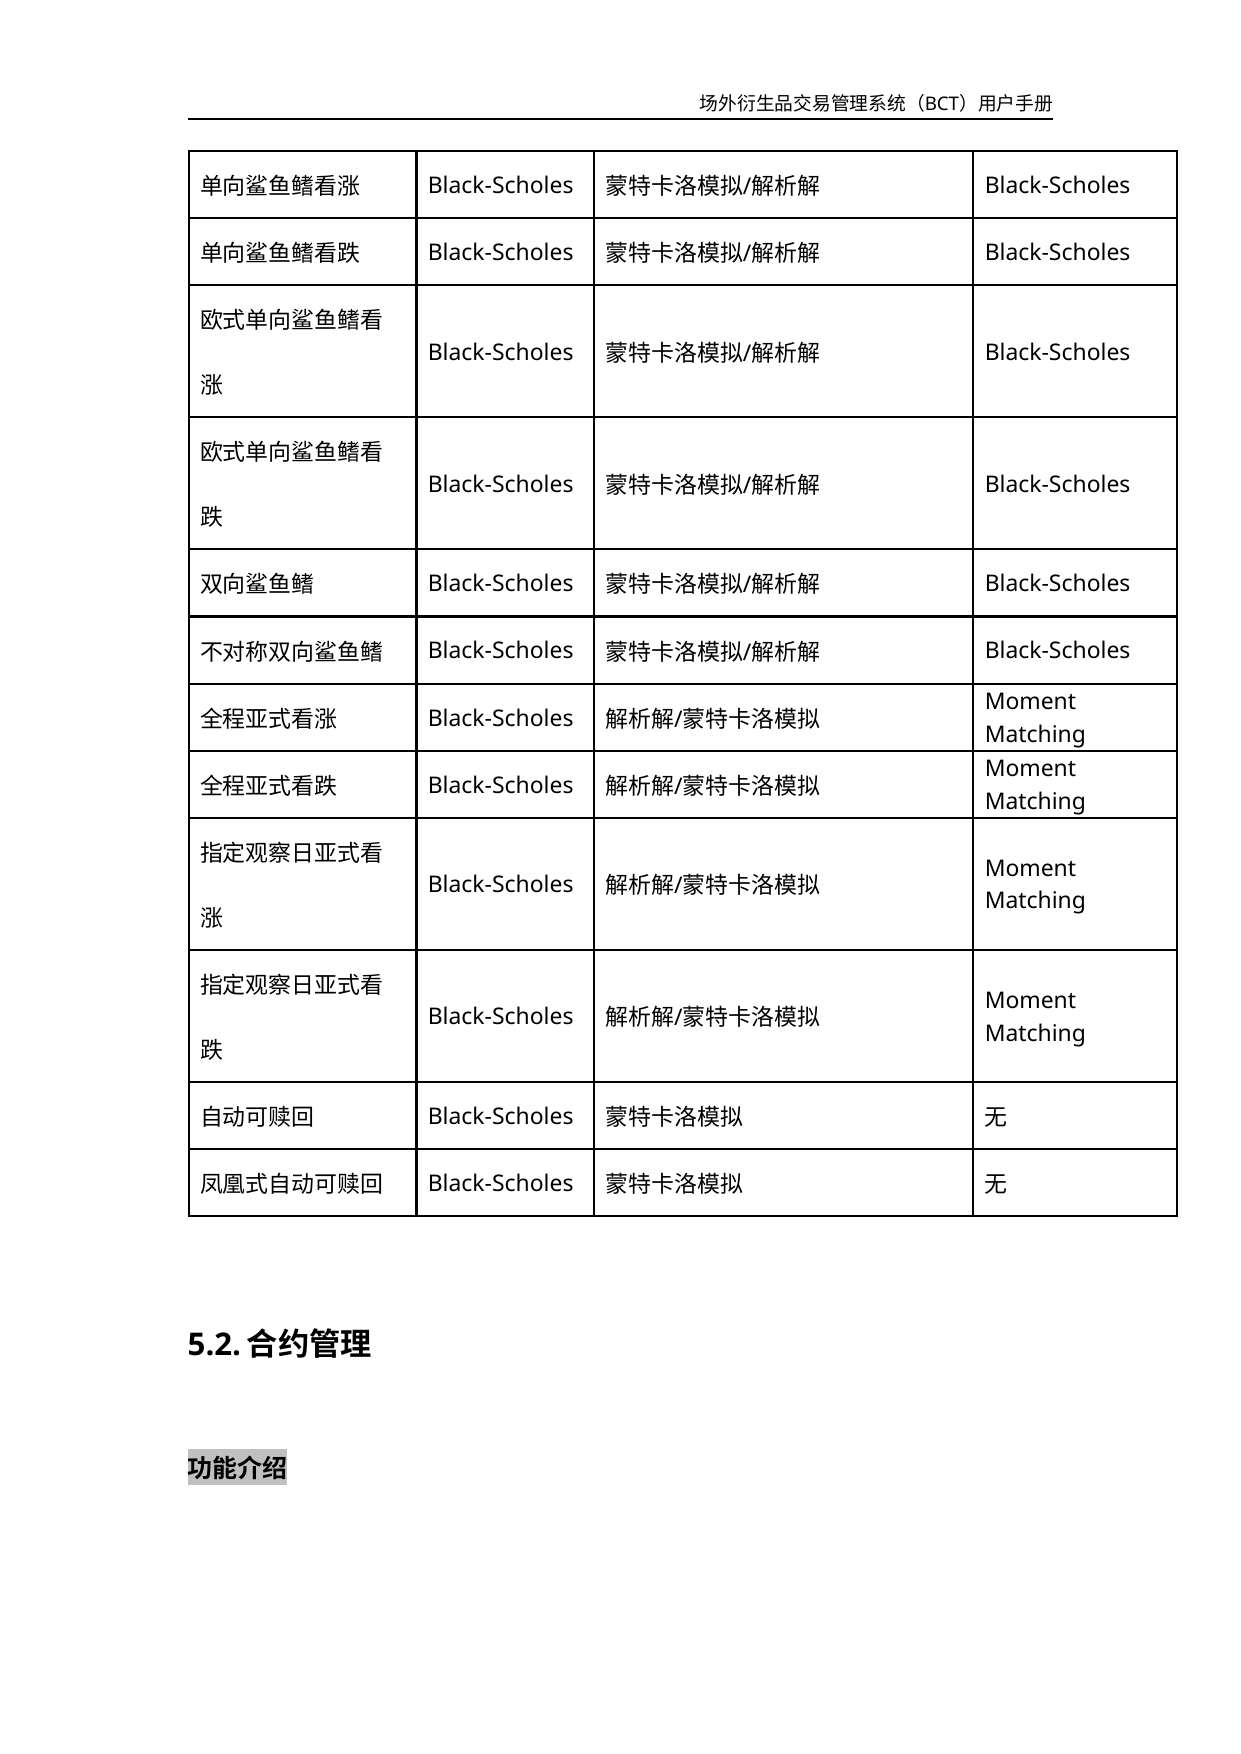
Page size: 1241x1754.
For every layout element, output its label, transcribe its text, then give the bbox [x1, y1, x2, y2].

table_cell 蒙特卡洛模拟/解析解 [595, 219, 972, 284]
table_cell 凤凰式自动可赎回 [190, 1150, 415, 1215]
table_cell 解析解/蒙特卡洛模拟 [595, 685, 972, 749]
table_cell Black-Scholes [418, 685, 593, 749]
table_cell Moment Matching [974, 819, 1176, 949]
table_cell 解析解/蒙特卡洛模拟 [595, 819, 972, 949]
table_cell 双向鲨鱼鳍 [190, 550, 415, 615]
table_cell 欧式单向鲨鱼鳍看涨 [190, 286, 415, 416]
table_cell 单向鲨鱼鳍看涨 [190, 152, 415, 217]
table_cell 自动可赎回 [190, 1083, 415, 1148]
table_cell 单向鲨鱼鳍看跌 [190, 219, 415, 284]
table_cell 蒙特卡洛模拟/解析解 [595, 152, 972, 217]
subtitle 合约管理 [187, 1309, 1053, 1374]
table_cell Black-Scholes [418, 152, 593, 217]
table_cell Moment Matching [974, 685, 1176, 749]
table_cell 蒙特卡洛模拟/解析解 [595, 618, 972, 682]
table_cell 无 [974, 1083, 1176, 1148]
table_cell Black-Scholes [974, 550, 1176, 615]
table_cell Black-Scholes [418, 1150, 593, 1215]
table_cell 指定观察日亚式看涨 [190, 819, 415, 949]
table_cell 指定观察日亚式看跌 [190, 951, 415, 1081]
table_cell 欧式单向鲨鱼鳍看跌 [190, 418, 415, 548]
table_cell Black-Scholes [418, 618, 593, 682]
table_cell 蒙特卡洛模拟/解析解 [595, 550, 972, 615]
table_cell Black-Scholes [974, 418, 1176, 548]
table_cell Black-Scholes [418, 951, 593, 1081]
table_cell 全程亚式看涨 [190, 685, 415, 749]
table_cell Black-Scholes [418, 286, 593, 416]
table_cell Moment Matching [974, 752, 1176, 817]
table_cell 解析解/蒙特卡洛模拟 [595, 752, 972, 817]
text 功能介绍 [187, 1434, 1053, 1499]
table_cell Black-Scholes [418, 418, 593, 548]
table_cell 蒙特卡洛模拟/解析解 [595, 286, 972, 416]
table_cell 不对称双向鲨鱼鳍 [190, 618, 415, 682]
table_cell Black-Scholes [974, 286, 1176, 416]
table_cell Black-Scholes [418, 819, 593, 949]
table_cell Black-Scholes [418, 550, 593, 615]
table_cell 全程亚式看跌 [190, 752, 415, 817]
table_cell Black-Scholes [974, 219, 1176, 284]
table_cell 解析解/蒙特卡洛模拟 [595, 951, 972, 1081]
table_cell Black-Scholes [974, 618, 1176, 682]
table_cell 蒙特卡洛模拟 [595, 1150, 972, 1215]
table_cell Moment Matching [974, 951, 1176, 1081]
table_cell Black-Scholes [974, 152, 1176, 217]
table_cell 无 [974, 1150, 1176, 1215]
table_cell Black-Scholes [418, 752, 593, 817]
table_cell Black-Scholes [418, 1083, 593, 1148]
table_cell 蒙特卡洛模拟 [595, 1083, 972, 1148]
table_cell 蒙特卡洛模拟/解析解 [595, 418, 972, 548]
table_cell Black-Scholes [418, 219, 593, 284]
